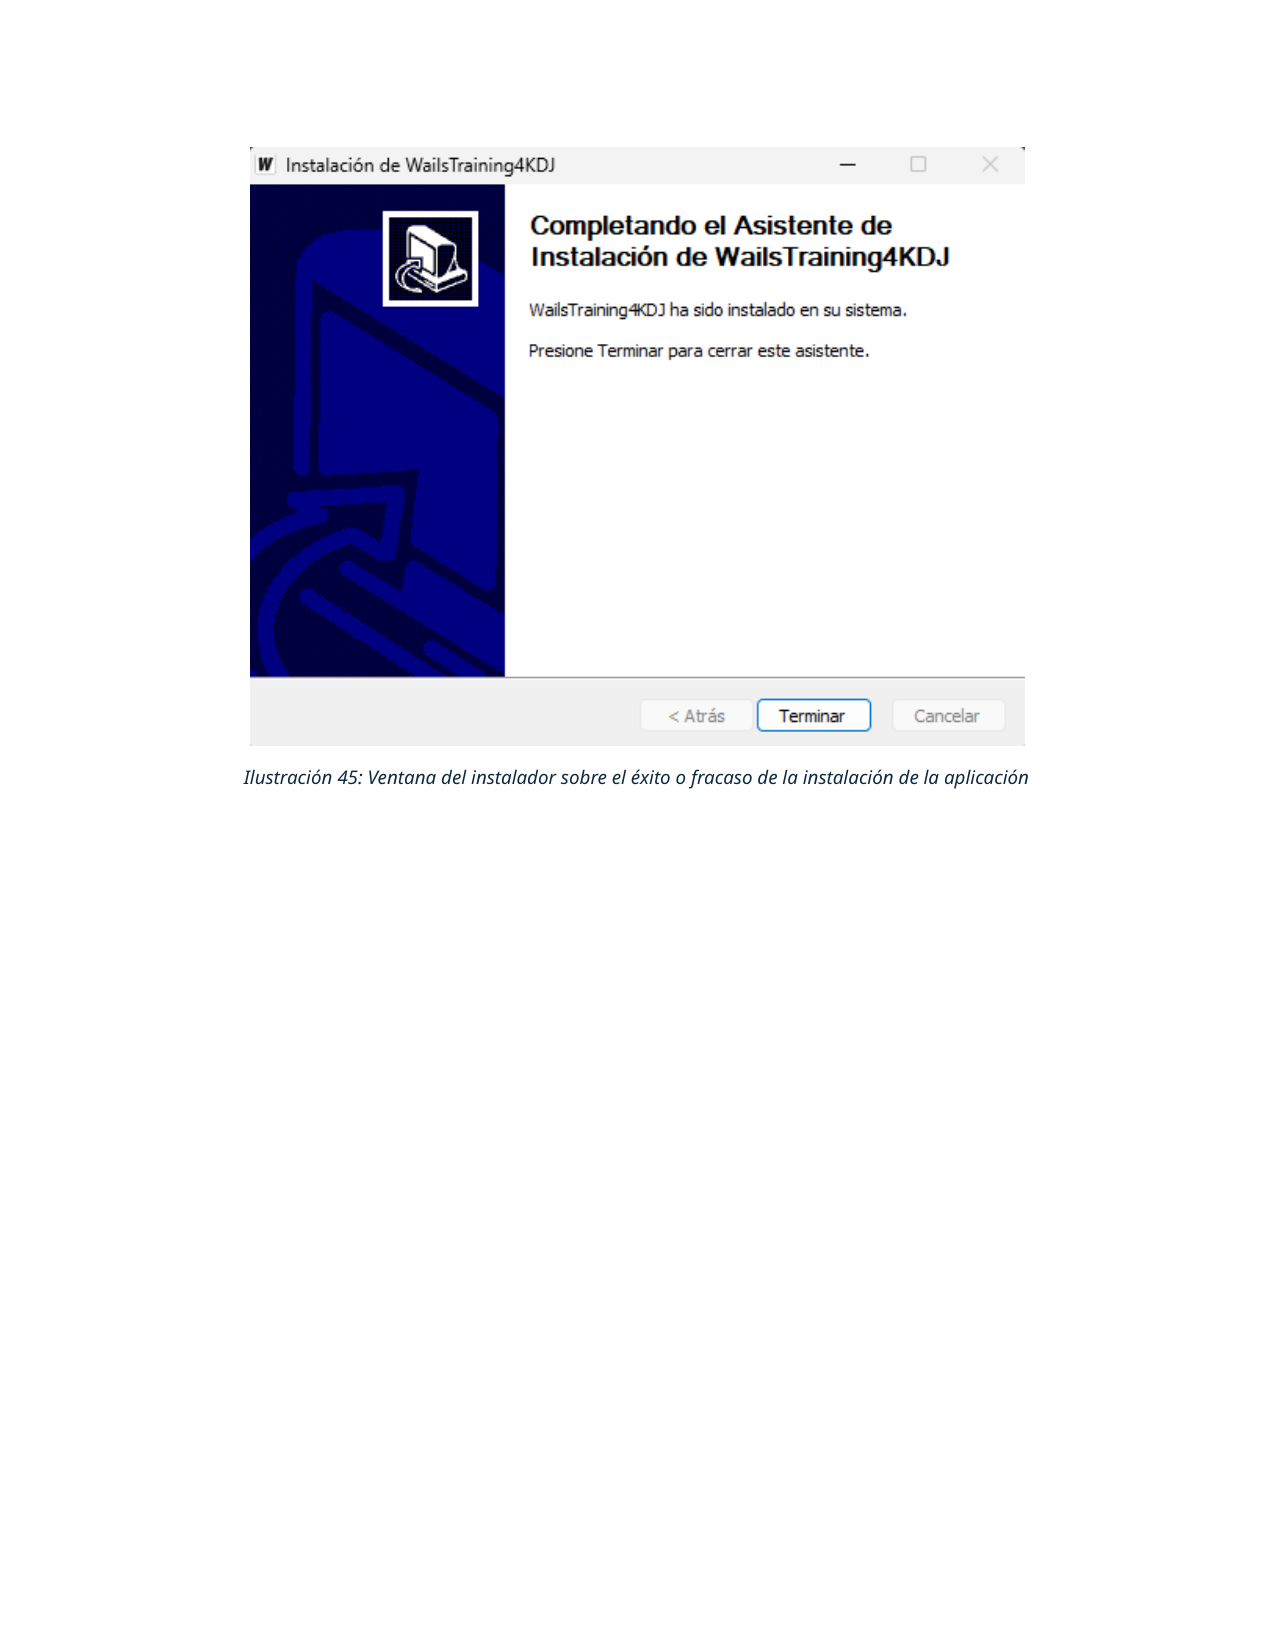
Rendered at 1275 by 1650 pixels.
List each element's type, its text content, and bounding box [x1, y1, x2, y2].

picture [250, 147, 1025, 746]
